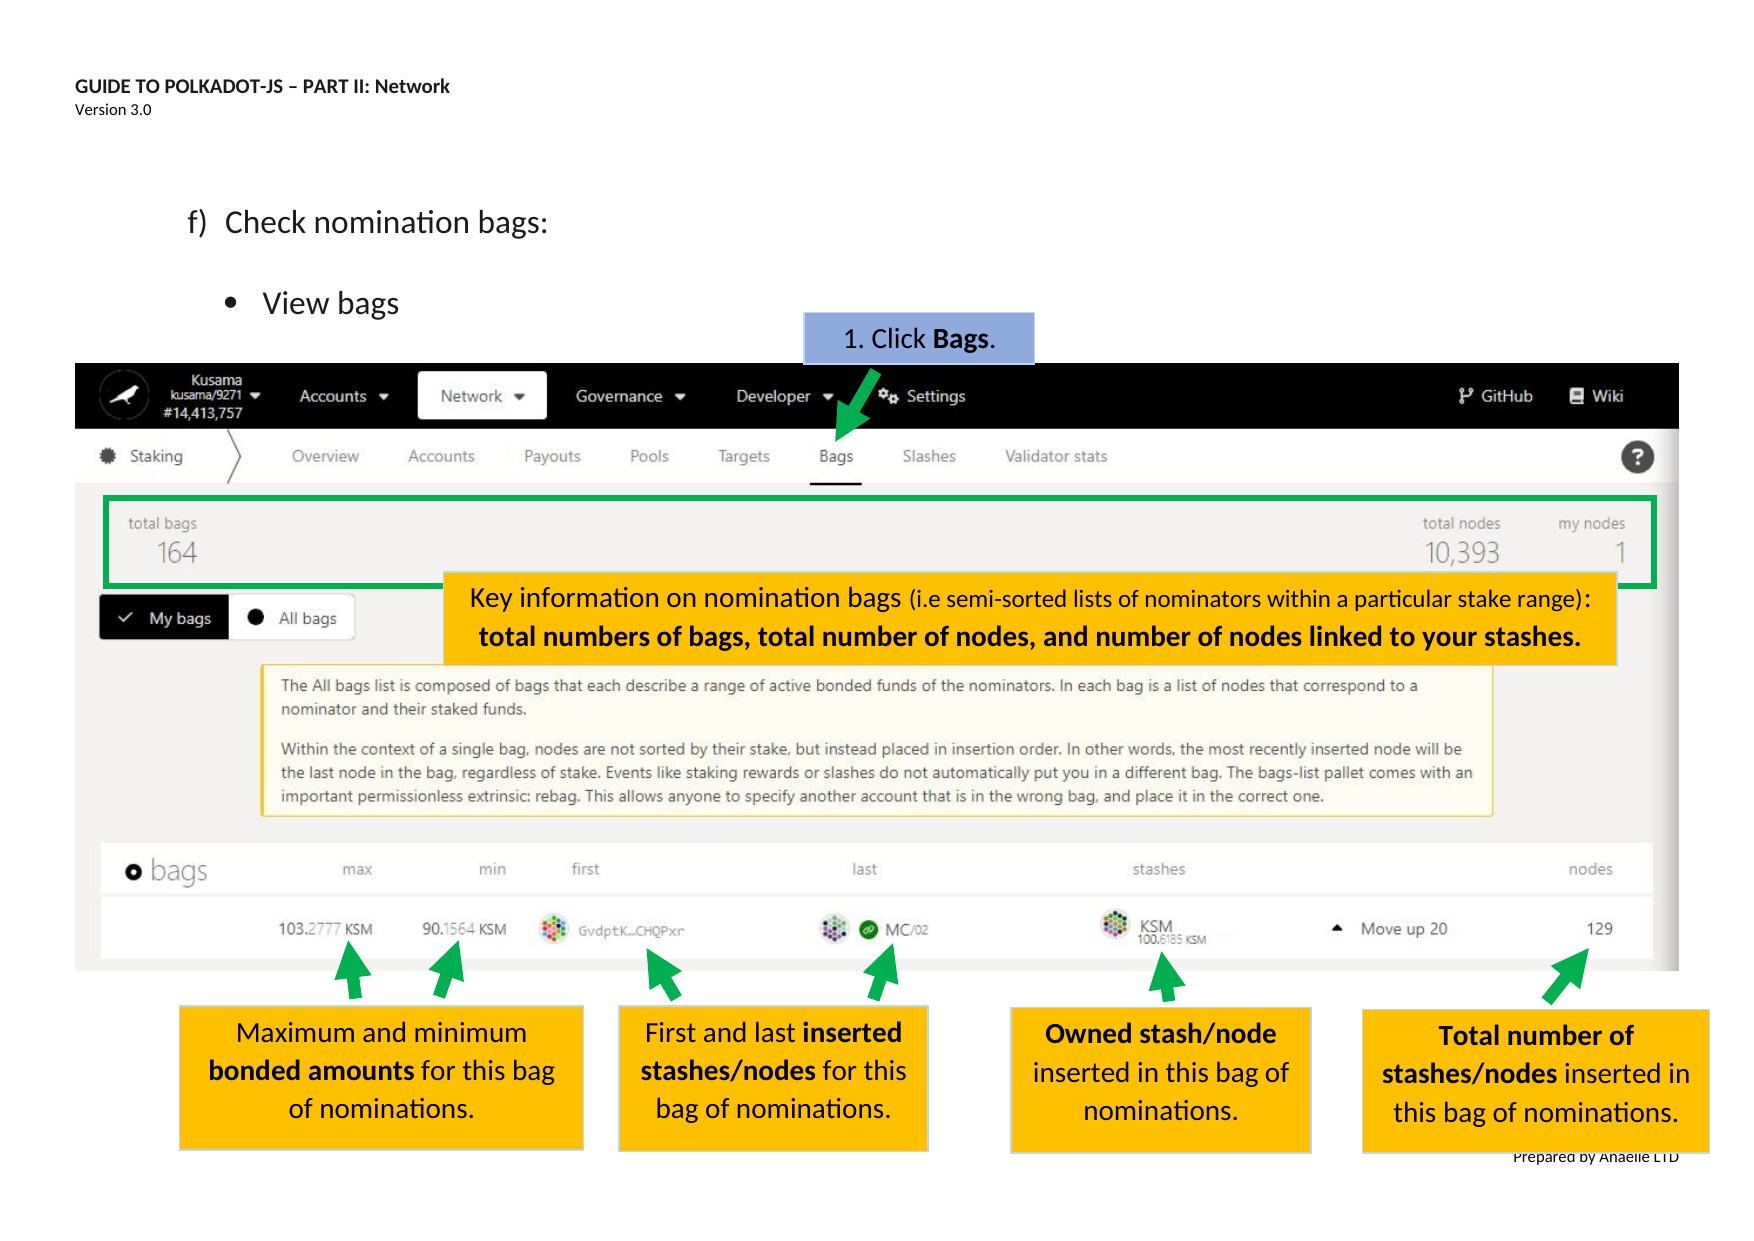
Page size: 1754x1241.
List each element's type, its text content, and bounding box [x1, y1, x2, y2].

list View bags [225, 282, 1654, 323]
picture [75, 363, 1679, 971]
list Check nomination bags: [187, 201, 1654, 242]
